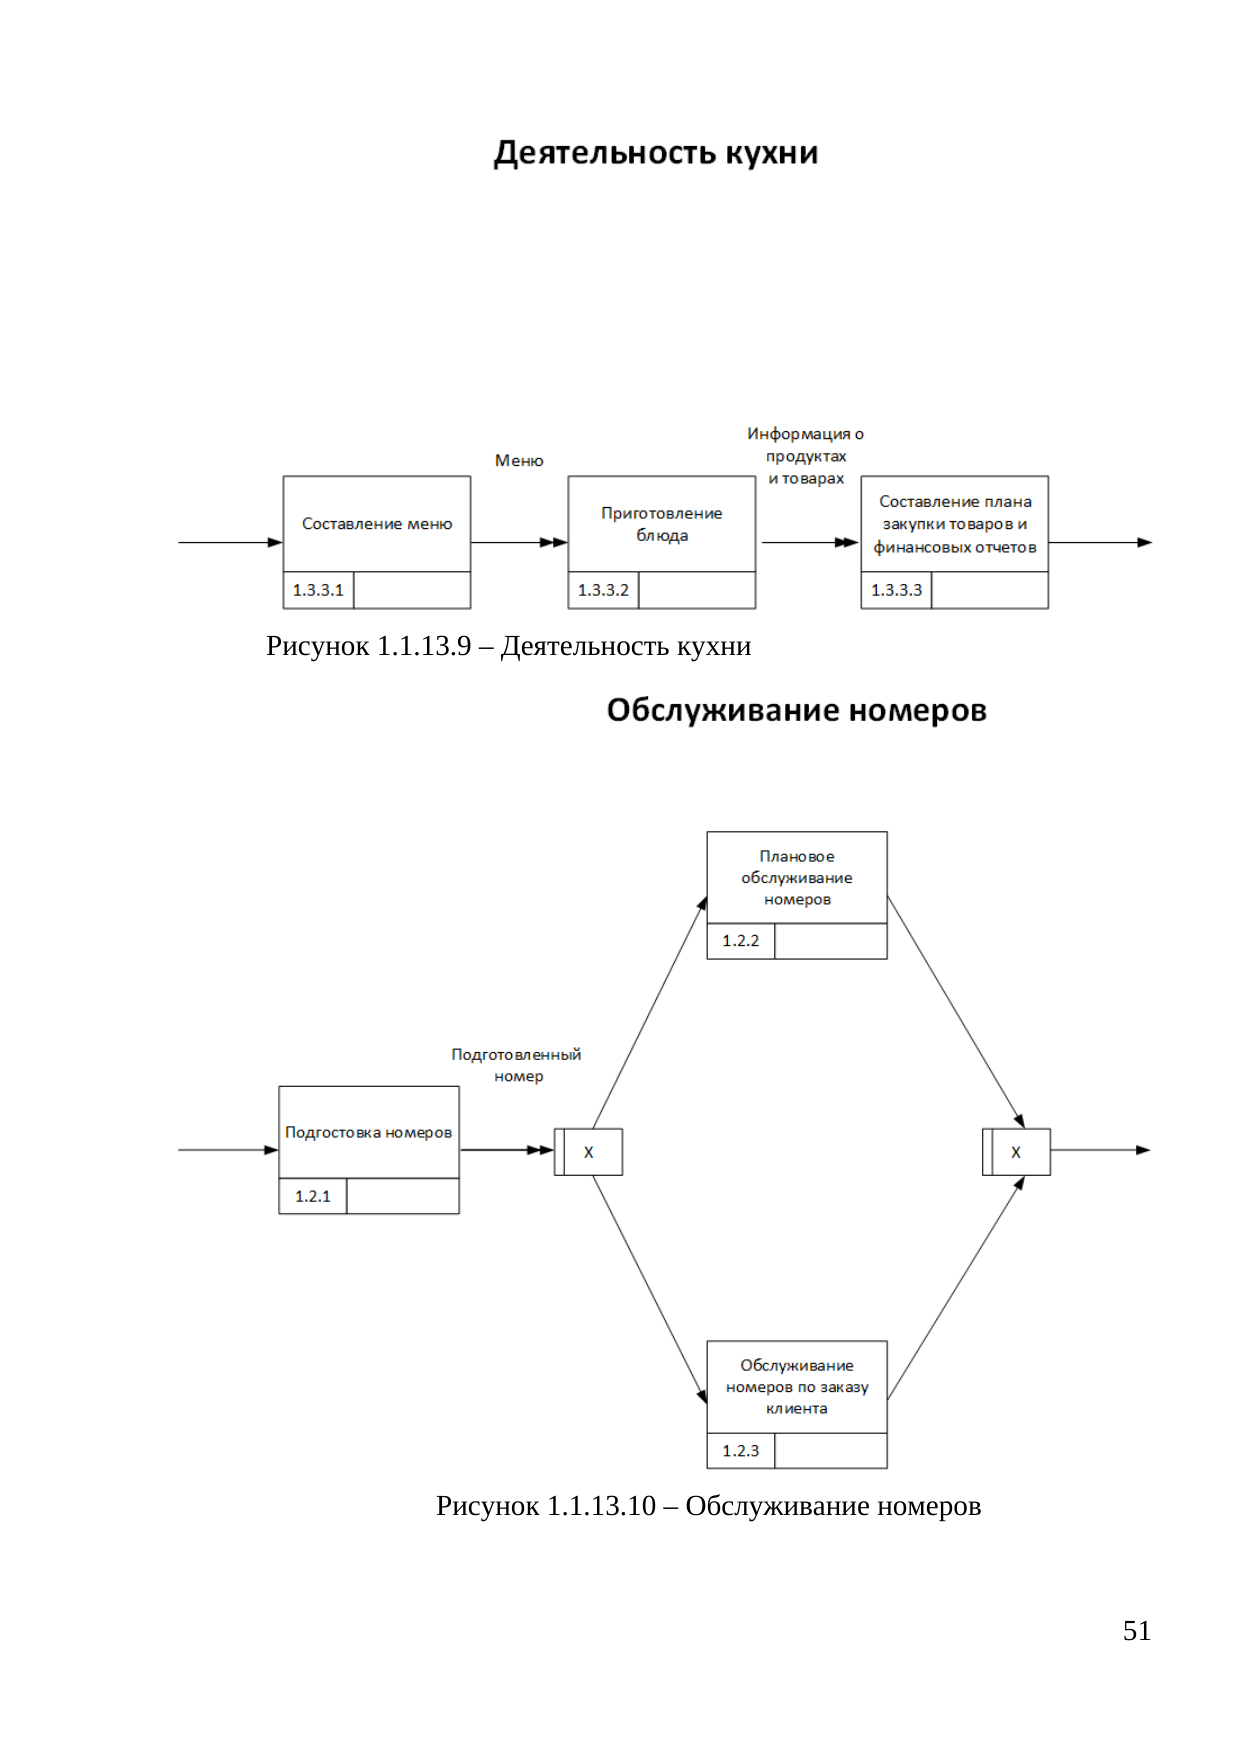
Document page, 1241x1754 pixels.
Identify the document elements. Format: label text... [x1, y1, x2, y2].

list Рисунок 1.1.13.10 – Обслуживание номеров [177, 1488, 1152, 1521]
picture [177, 678, 1152, 1471]
text Рисунок 1.1.13.9 – Деятельность кухни [177, 628, 1152, 661]
picture [177, 118, 1154, 611]
